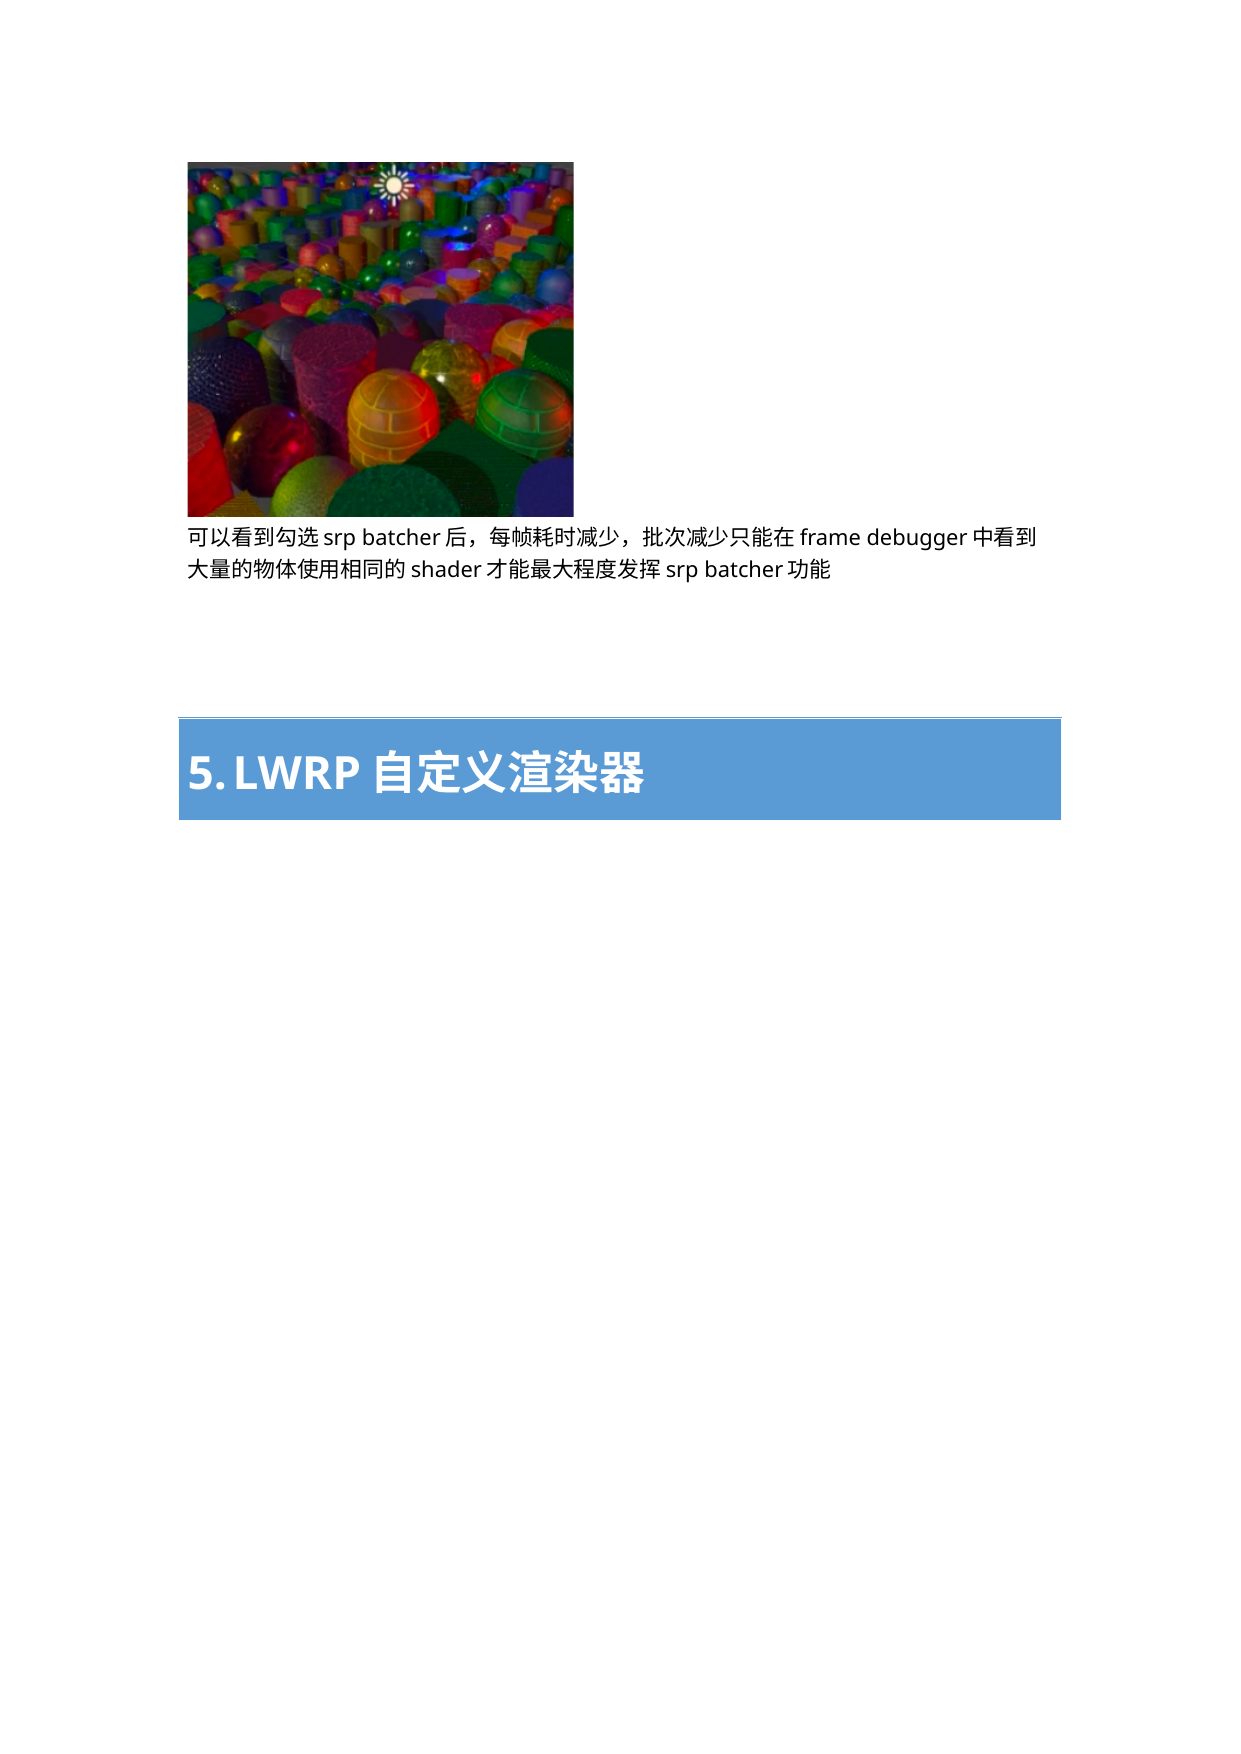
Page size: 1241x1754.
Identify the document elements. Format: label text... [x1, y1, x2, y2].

text 大量的物体使用相同的shader才能最大程度发挥srp batcher功能 [187, 552, 1053, 584]
subtitle LWRP自定义渲染器 [179, 719, 1061, 820]
text 可以看到勾选srp batcher后，每帧耗时减少，批次减少只能在frame debugger中看到 [187, 519, 1053, 552]
picture [187, 162, 574, 517]
